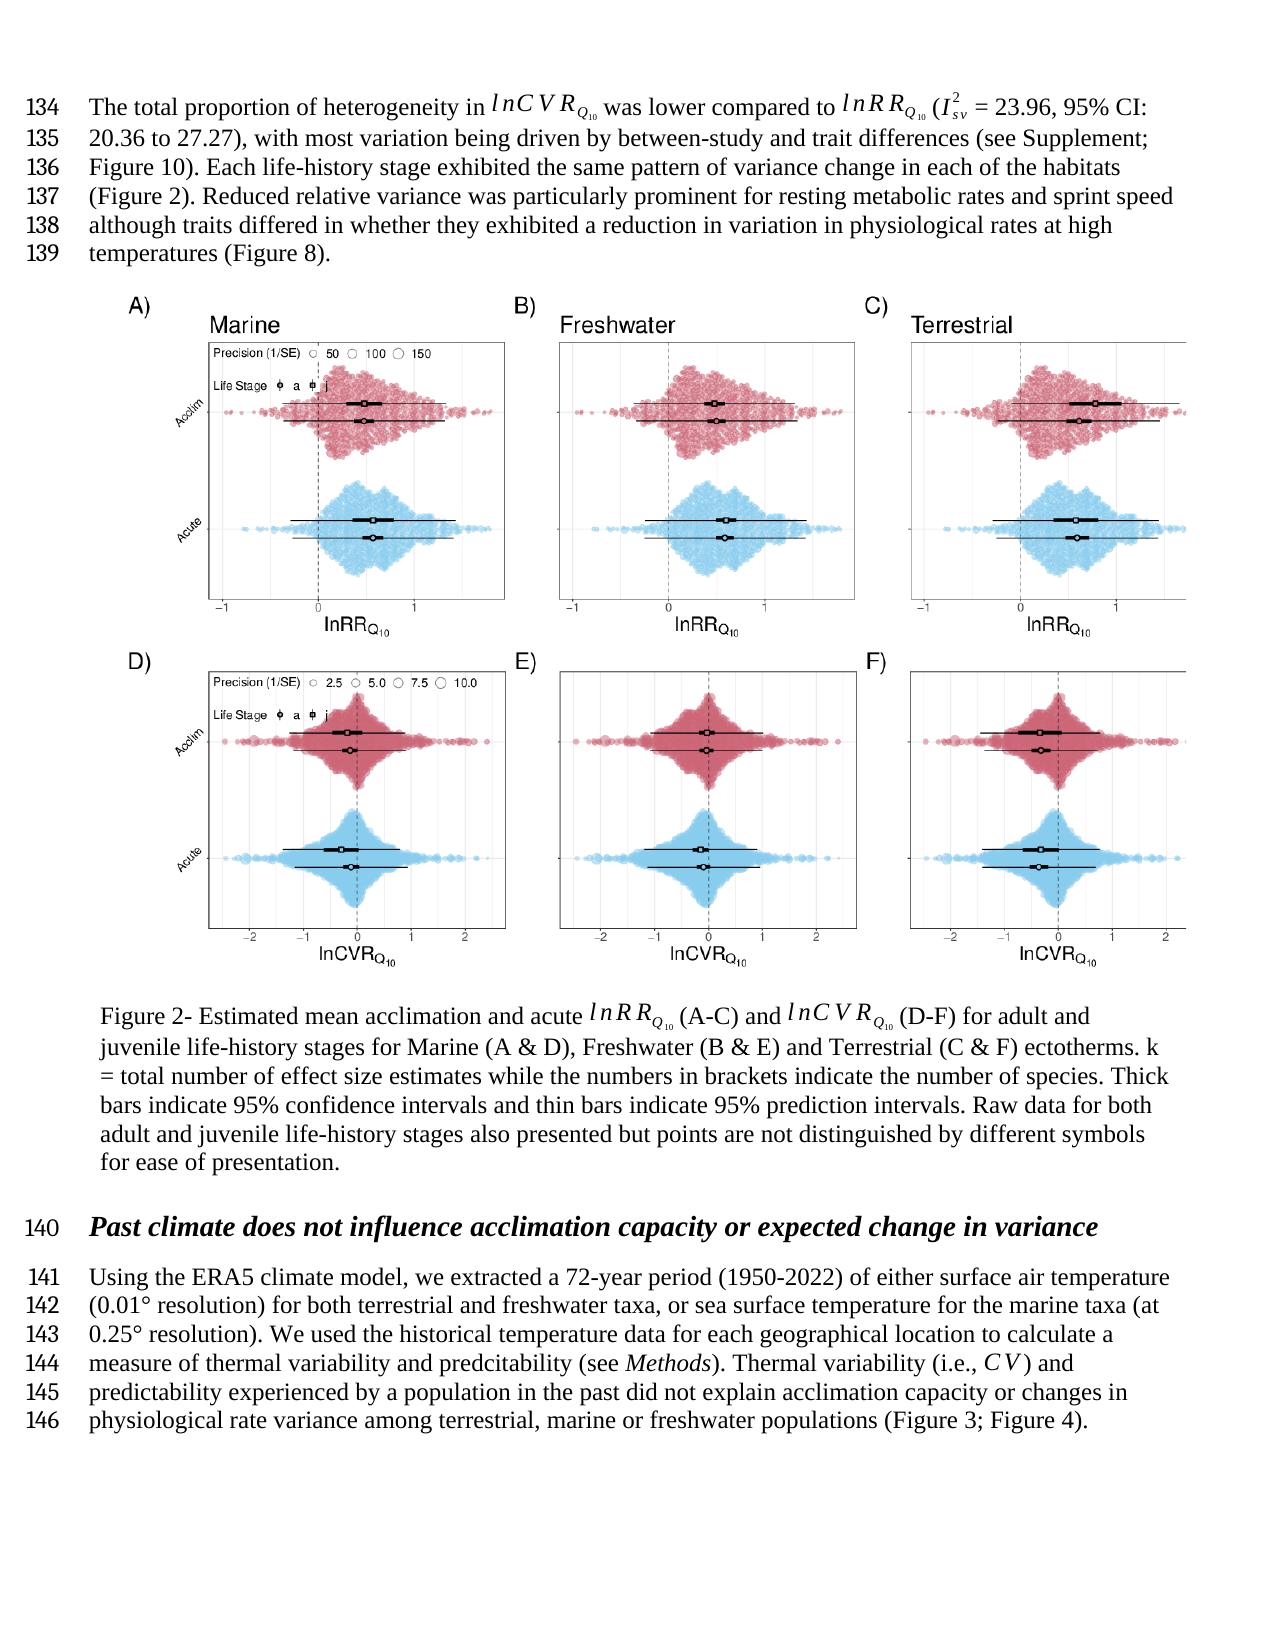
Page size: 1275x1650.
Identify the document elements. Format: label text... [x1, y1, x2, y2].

table_header Figure 2- Estimated mean acclimation and acute (A-C) and (D-F) for adult and juvenile life-history stages for Marine (A & D), Freshwater (B & E) and Terrestrial (C & F) ectotherms. k = total number of effect size estimates while the numbers in brackets indicate the number of species. Thick bars indicate 95% confidence intervals and thin bars indicate 95% prediction intervals. Raw data for both adult and juvenile life-history stages also presented but points are not distinguished by different symbols for ease of presentation. [89, 286, 1186, 1189]
picture [118, 286, 1187, 979]
subtitle Past climate does not influence acclimation capacity or expected change in variance [89, 1209, 1186, 1243]
text The total proportion of heterogeneity in was lower compared to ( = 23.96, 95% CI: 20.36 to 27.27), with most variation being driven by between-study and trait differences (see Supplement; Figure 10). Each life-history stage exhibited the same pattern of variance change in each of the habitats (Figure 2). Reduced relative variance was particularly prominent for resting metabolic rates and sprint speed although traits differed in whether they exhibited a reduction in variation in physiological rates at high temperatures (Figure 8). [89, 89, 1186, 267]
text Using the ERA5 climate model, we extracted a 72-year period (1950-2022) of either surface air temperature (0.01° resolution) for both terrestrial and freshwater taxa, or sea surface temperature for the marine taxa (at 0.25° resolution). We used the historical temperature data for each geographical location to calculate a measure of thermal variability and predcitability (see Methods). Thermal variability (i.e., ) and predictability experienced by a population in the past did not explain acclimation capacity or changes in physiological rate variance among terrestrial, marine or freshwater populations (Figure 3; Figure 4). [89, 1262, 1186, 1434]
